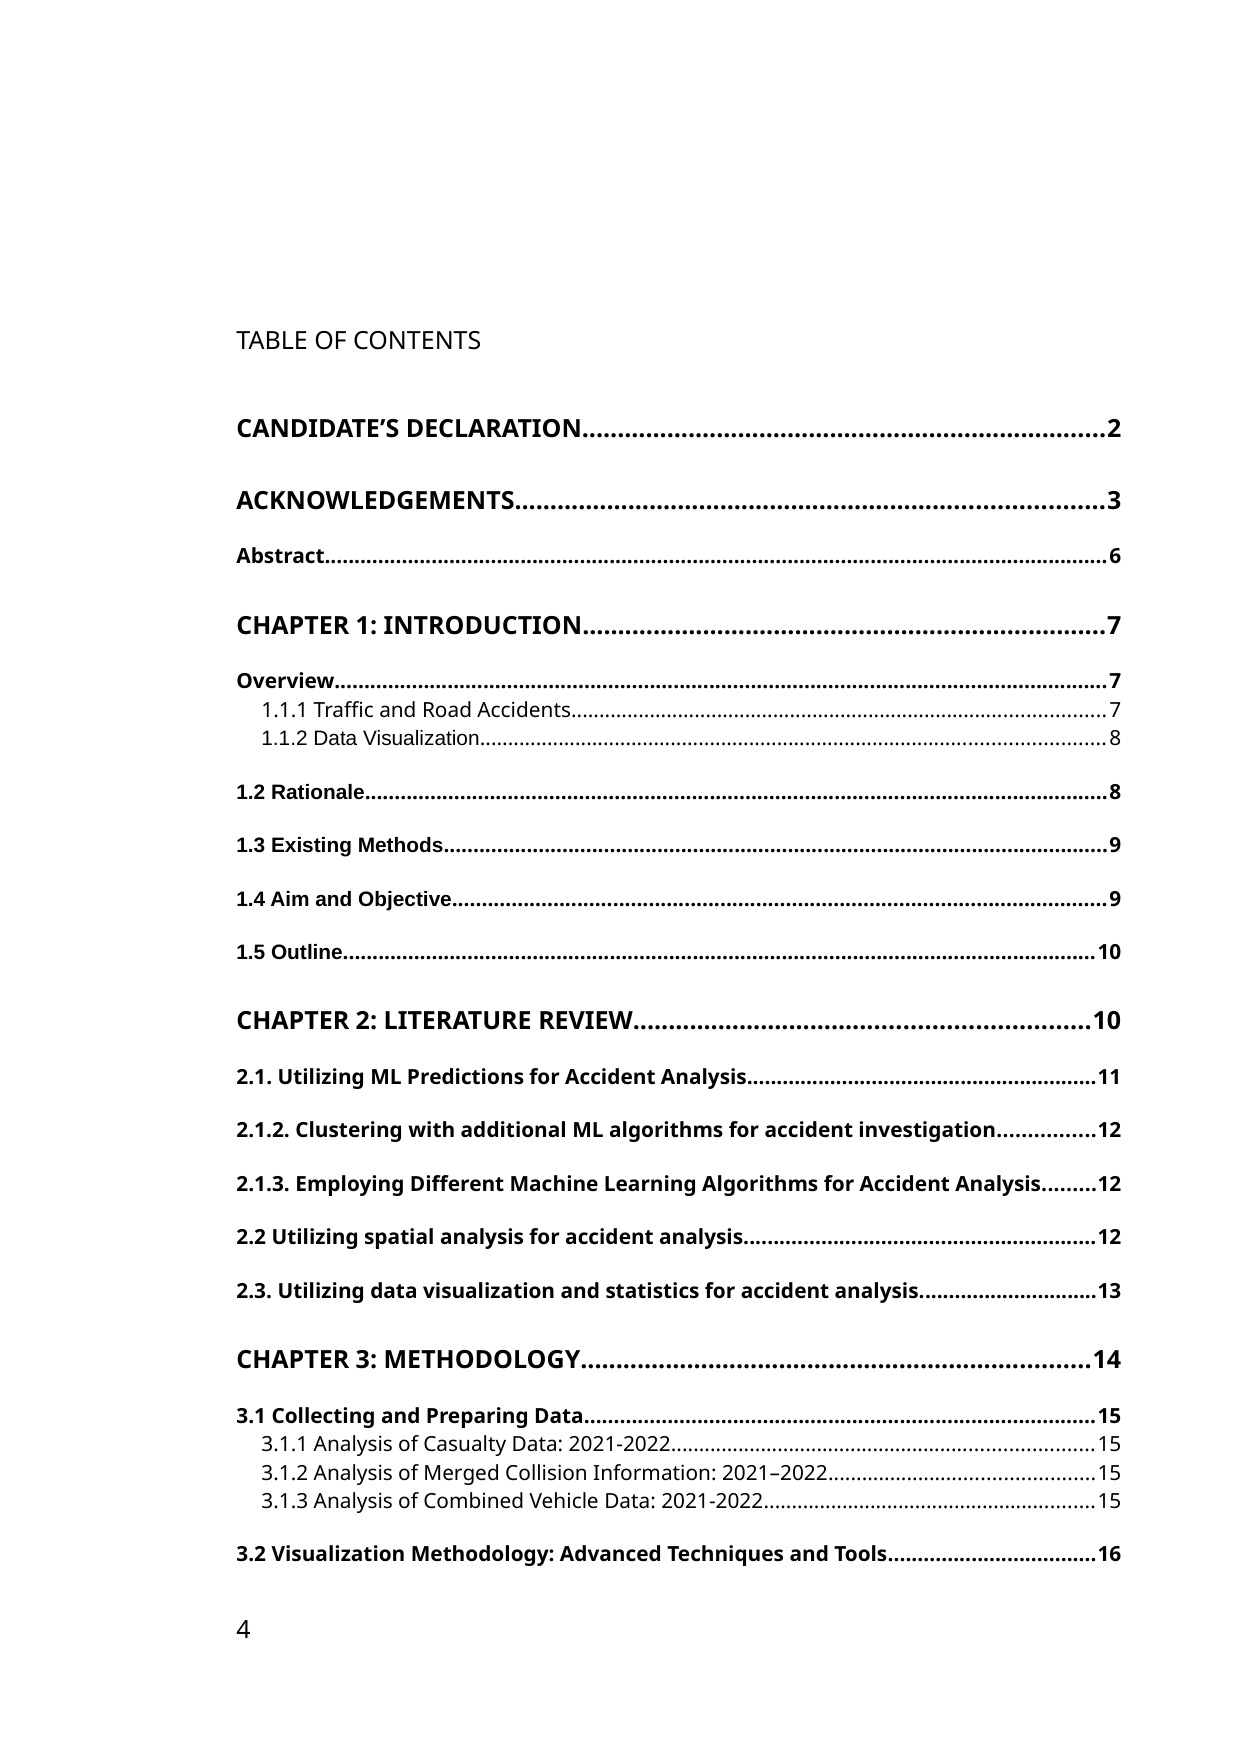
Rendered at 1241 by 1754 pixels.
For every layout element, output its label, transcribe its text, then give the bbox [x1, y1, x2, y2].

text 1.5 Outline 10 [236, 937, 1122, 966]
text 1.2 Rationale 8 [236, 777, 1122, 805]
text 1.3 Existing Methods 9 [236, 830, 1122, 859]
text Candidate’s Declaration 2 [236, 411, 1122, 445]
text 3.1 Collecting and Preparing Data 15 [236, 1401, 1122, 1429]
text 2.1. Utilizing ML Predictions for Accident Analysis 11 [236, 1062, 1122, 1091]
text Abstract 6 [236, 541, 1122, 570]
text TABLE OF CONTENTS [236, 322, 1122, 356]
text Acknowledgements 3 [236, 482, 1122, 516]
text 2.1.2. Clustering with additional ML algorithms for accident investigation 12 [236, 1116, 1122, 1144]
text 3.2 Visualization Methodology: Advanced Techniques and Tools 16 [236, 1539, 1122, 1568]
text 3.1.1 Analysis of Casualty Data: 2021-2022 15 [261, 1429, 1122, 1458]
text Chapter 2: Literature Review 10 [236, 1003, 1122, 1037]
text 1.1.2 Data Visualization 8 [261, 723, 1122, 752]
text Chapter 3: Methodology 14 [236, 1342, 1122, 1376]
text 2.1.3. Employing Different Machine Learning Algorithms for Accident Analysis. 12 [236, 1169, 1122, 1197]
text 3.1.3 Analysis of Combined Vehicle Data: 2021-2022 15 [261, 1486, 1122, 1514]
text 1.4 Aim and Objective 9 [236, 884, 1122, 912]
text 2.2 Utilizing spatial analysis for accident analysis. 12 [236, 1222, 1122, 1251]
text 2.3. Utilizing data visualization and statistics for accident analysis. 13 [236, 1276, 1122, 1304]
text 1.1.1 Traffic and Road Accidents 7 [261, 695, 1122, 723]
text Overview 7 [236, 666, 1122, 695]
text 3.1.2 Analysis of Merged Collision Information: 2021–2022 15 [261, 1458, 1122, 1486]
text Chapter 1: Introduction 7 [236, 607, 1122, 641]
